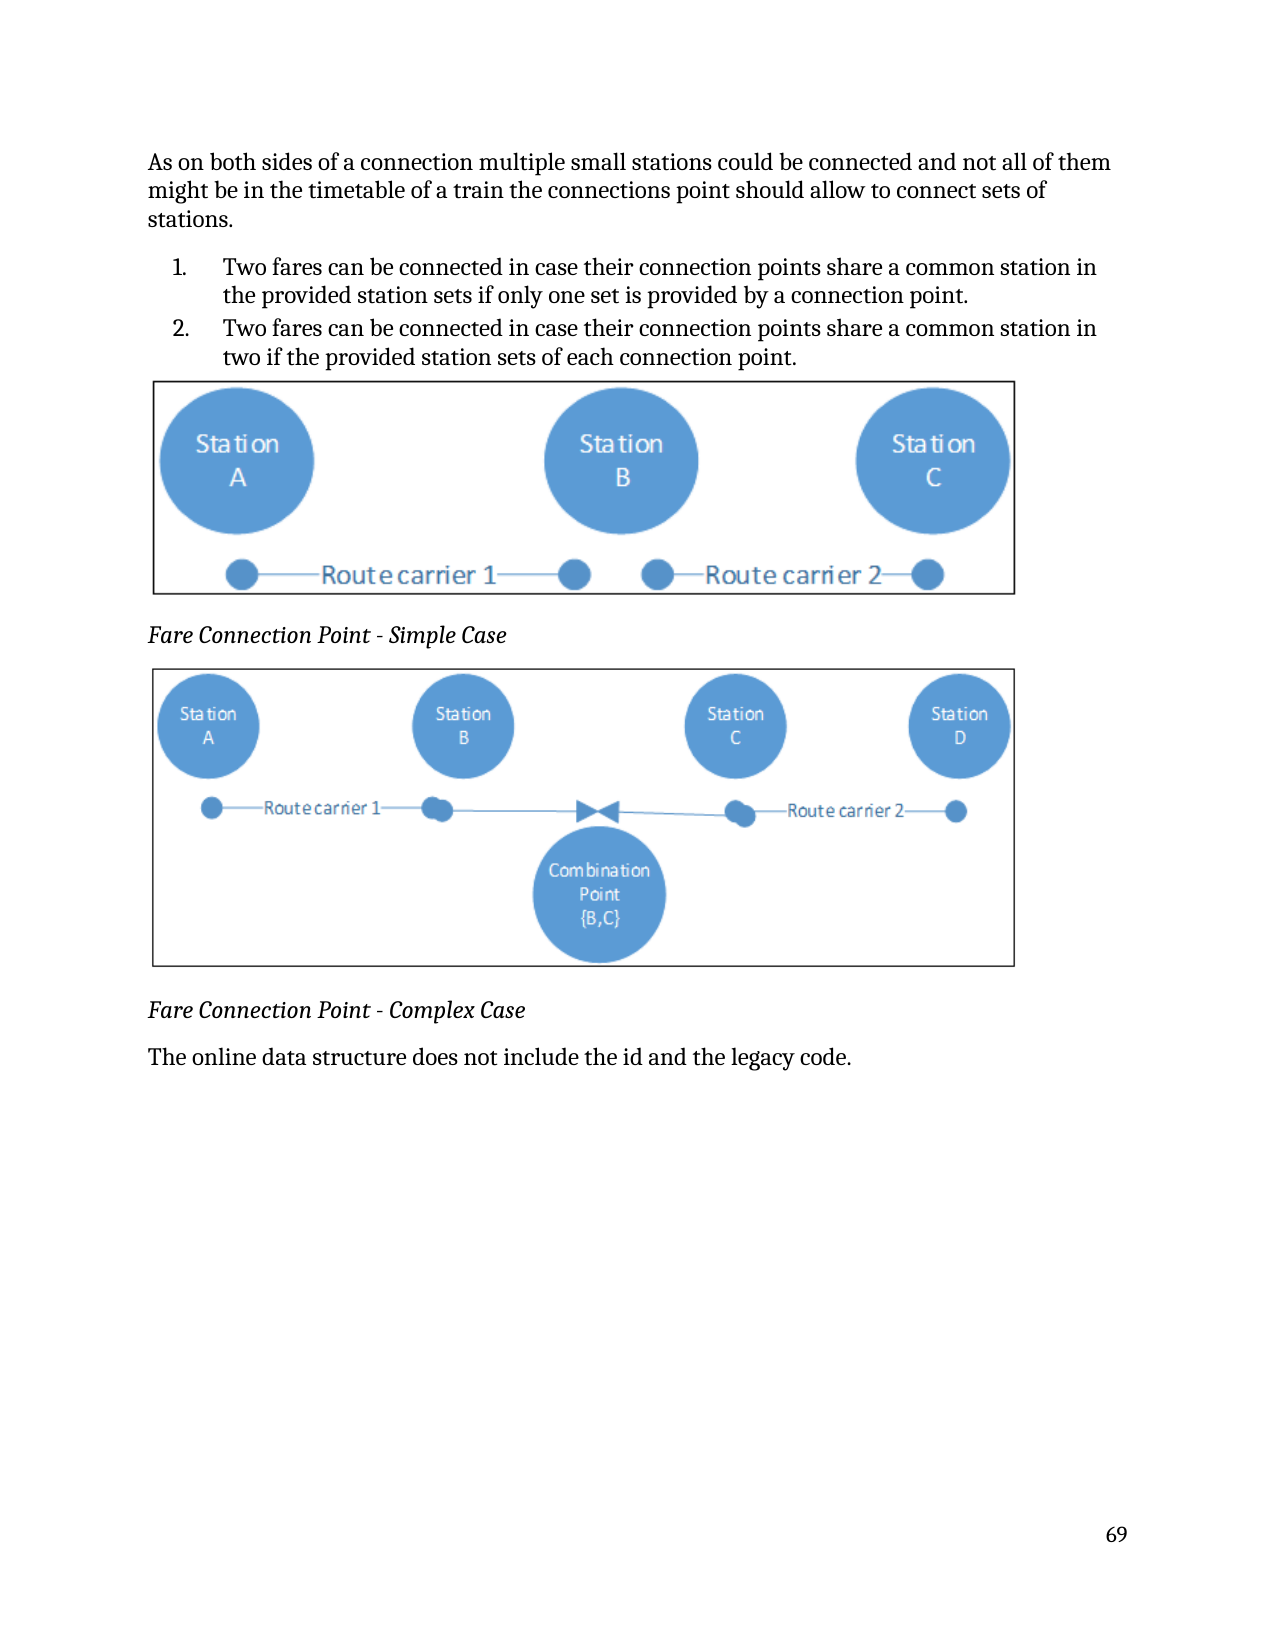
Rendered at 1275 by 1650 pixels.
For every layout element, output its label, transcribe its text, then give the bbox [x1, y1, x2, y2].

picture [147, 662, 1023, 975]
text As on both sides of a connection multiple small stations could be connected and not all of them might be in the timetable of a train the connections point should allow to connect sets of stations. [148, 148, 1127, 234]
picture [147, 375, 1023, 601]
text The online data structure does not include the id and the legacy code. [148, 1043, 1127, 1072]
list Two fares can be connected in case their connection points share a common station in the provided station sets if only one set is provided by a connection point. [173, 253, 1127, 310]
text Fare Connection Point - Complex Case [148, 996, 1127, 1024]
text Fare Connection Point - Simple Case [148, 621, 1127, 650]
list Two fares can be connected in case their connection points share a common station in two if the provided station sets of each connection point. [173, 314, 1127, 371]
